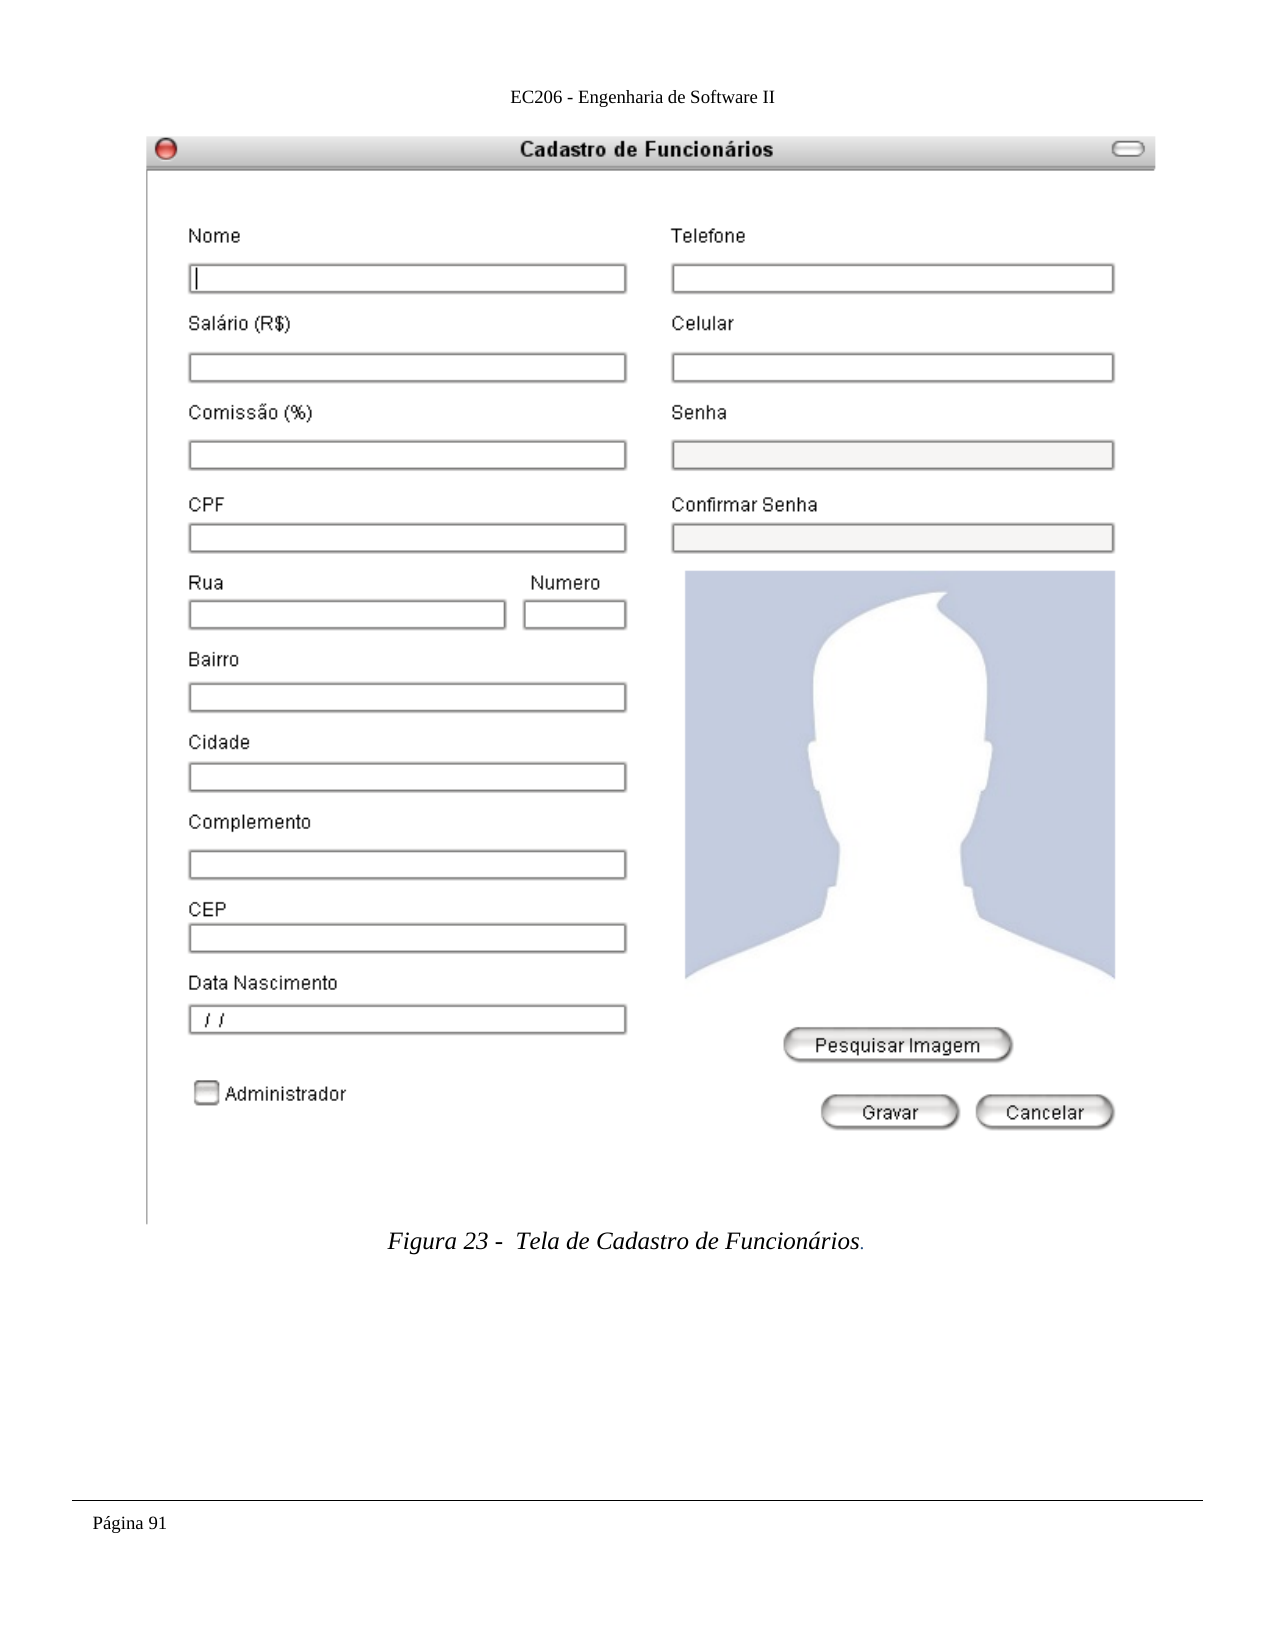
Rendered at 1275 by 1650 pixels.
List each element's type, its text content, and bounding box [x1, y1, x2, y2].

picture [146, 135, 1156, 1226]
text Figura 23 - Tela de Cadastro de Funcionários. [314, 1226, 1266, 1255]
